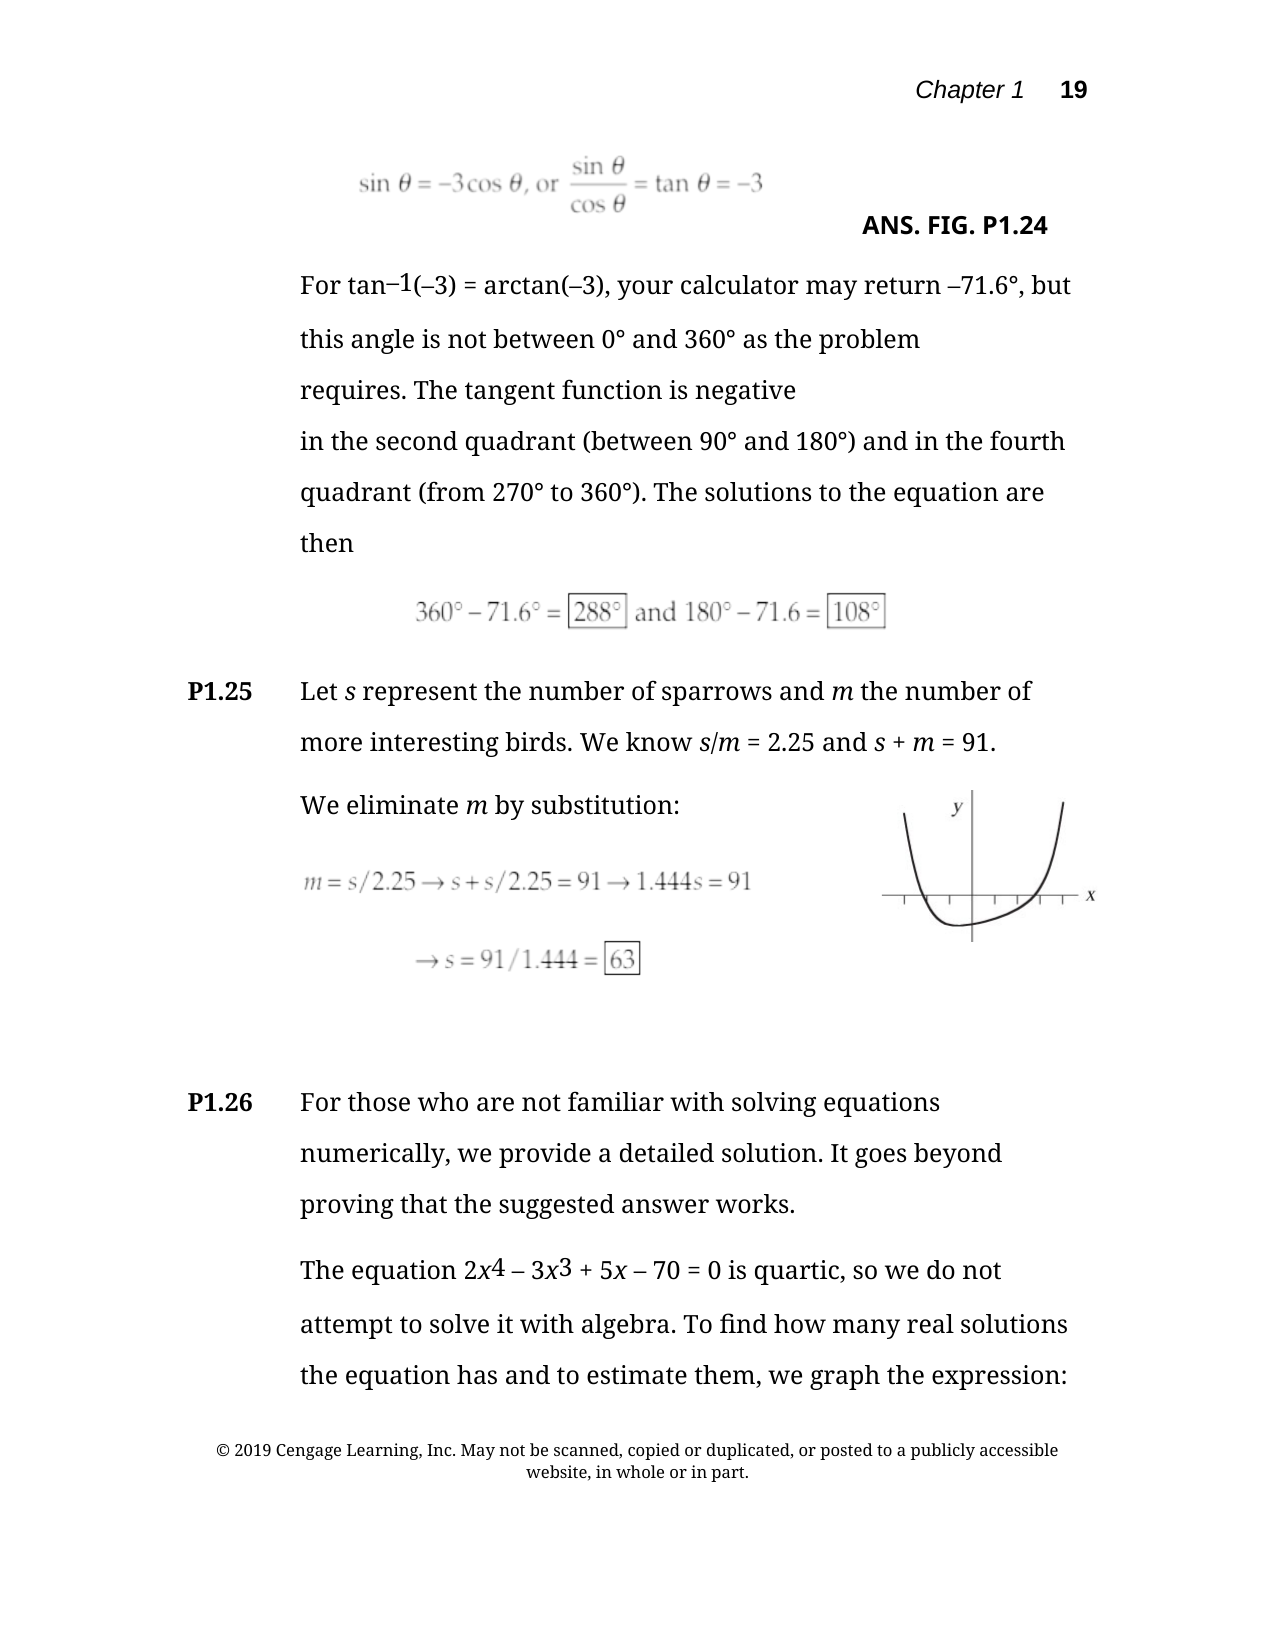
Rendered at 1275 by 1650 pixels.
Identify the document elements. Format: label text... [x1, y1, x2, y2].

text P1.25 Let s represent the number of sparrows and m the number of more interesting birds. We know s/m = 2.25 and s + m = 91. [187, 673, 1087, 758]
text The equation 2x4 – 3x3 + 5x – 70 = 0 is quartic, so we do not attempt to solve it with algebra. To find how many real solutions the equation has and to estimate them, we graph the expression: [187, 1250, 1087, 1392]
text For tan–1(–3) = arctan(–3), your calculator may return –71.6°, but this angle is not between 0° and 360° as the problem requires. The tangent function is negative in the second quadrant (between 90° and 180°) and in the fourth quadrant (from 270° to 360°). The solutions to the equation are then [187, 264, 1087, 559]
text P1.26 For those who are not familiar with solving equations numerically, we provide a detailed solution. It goes beyond proving that the suggested answer works. [187, 1084, 1087, 1220]
picture [881, 790, 1099, 942]
text We eliminate m by substitution: [187, 788, 1087, 822]
